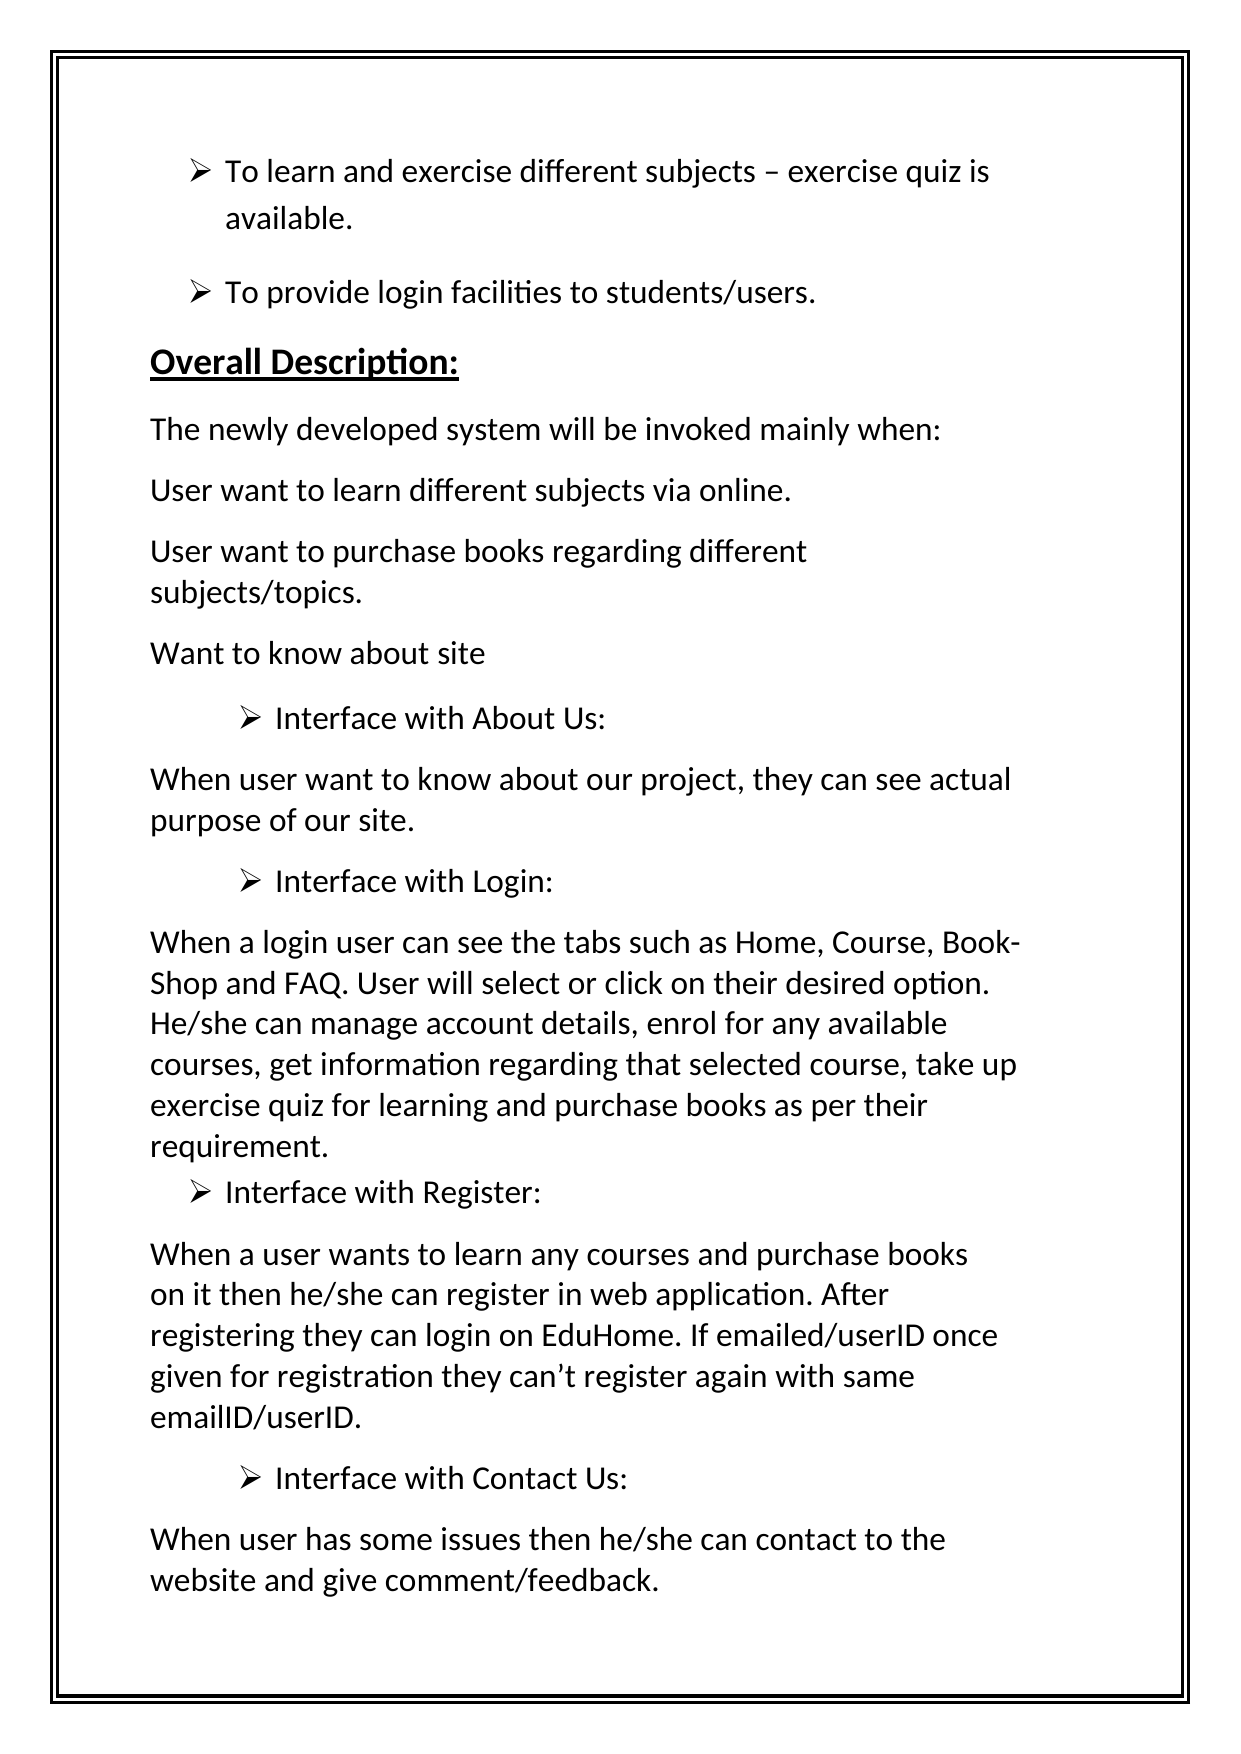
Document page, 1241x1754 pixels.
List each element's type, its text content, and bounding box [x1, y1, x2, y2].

list Interface with Register: [187, 1171, 1090, 1212]
text Overall Description: [150, 338, 1090, 383]
list To learn and exercise different subjects – exercise quiz is available. [187, 150, 1032, 237]
list Interface with Login: [237, 860, 1090, 900]
text Want to know about site [150, 632, 1090, 673]
list To provide login facilities to students/users. [187, 271, 1090, 311]
text When user want to know about our project, they can see actual purpose of our site. [150, 758, 1044, 839]
text User want to learn different subjects via online. [150, 469, 1038, 510]
text When a user wants to learn any courses and purchase books on it then he/she can register in web application. After registering they can login on EduHome. If emailed/userID once given for registration they can’t register again with same emailID/userID. [150, 1233, 1011, 1436]
list Interface with Contact Us: [237, 1457, 1090, 1498]
text The newly developed system will be invoked mainly when: [150, 408, 1090, 449]
text When a login user can see the tabs such as Home, Course, Book-Shop and FAQ. User will select or click on their desired option. He/she can manage account details, enrol for any available courses, get information regarding that selected course, take up exercise quiz for learning and purchase books as per their requirement. [150, 921, 1044, 1165]
list Interface with About Us: [237, 697, 1090, 737]
text User want to purchase books regarding different subjects/topics. [150, 530, 1002, 612]
text When user has some issues then he/she can contact to the website and give comment/feedback. [150, 1518, 1042, 1600]
